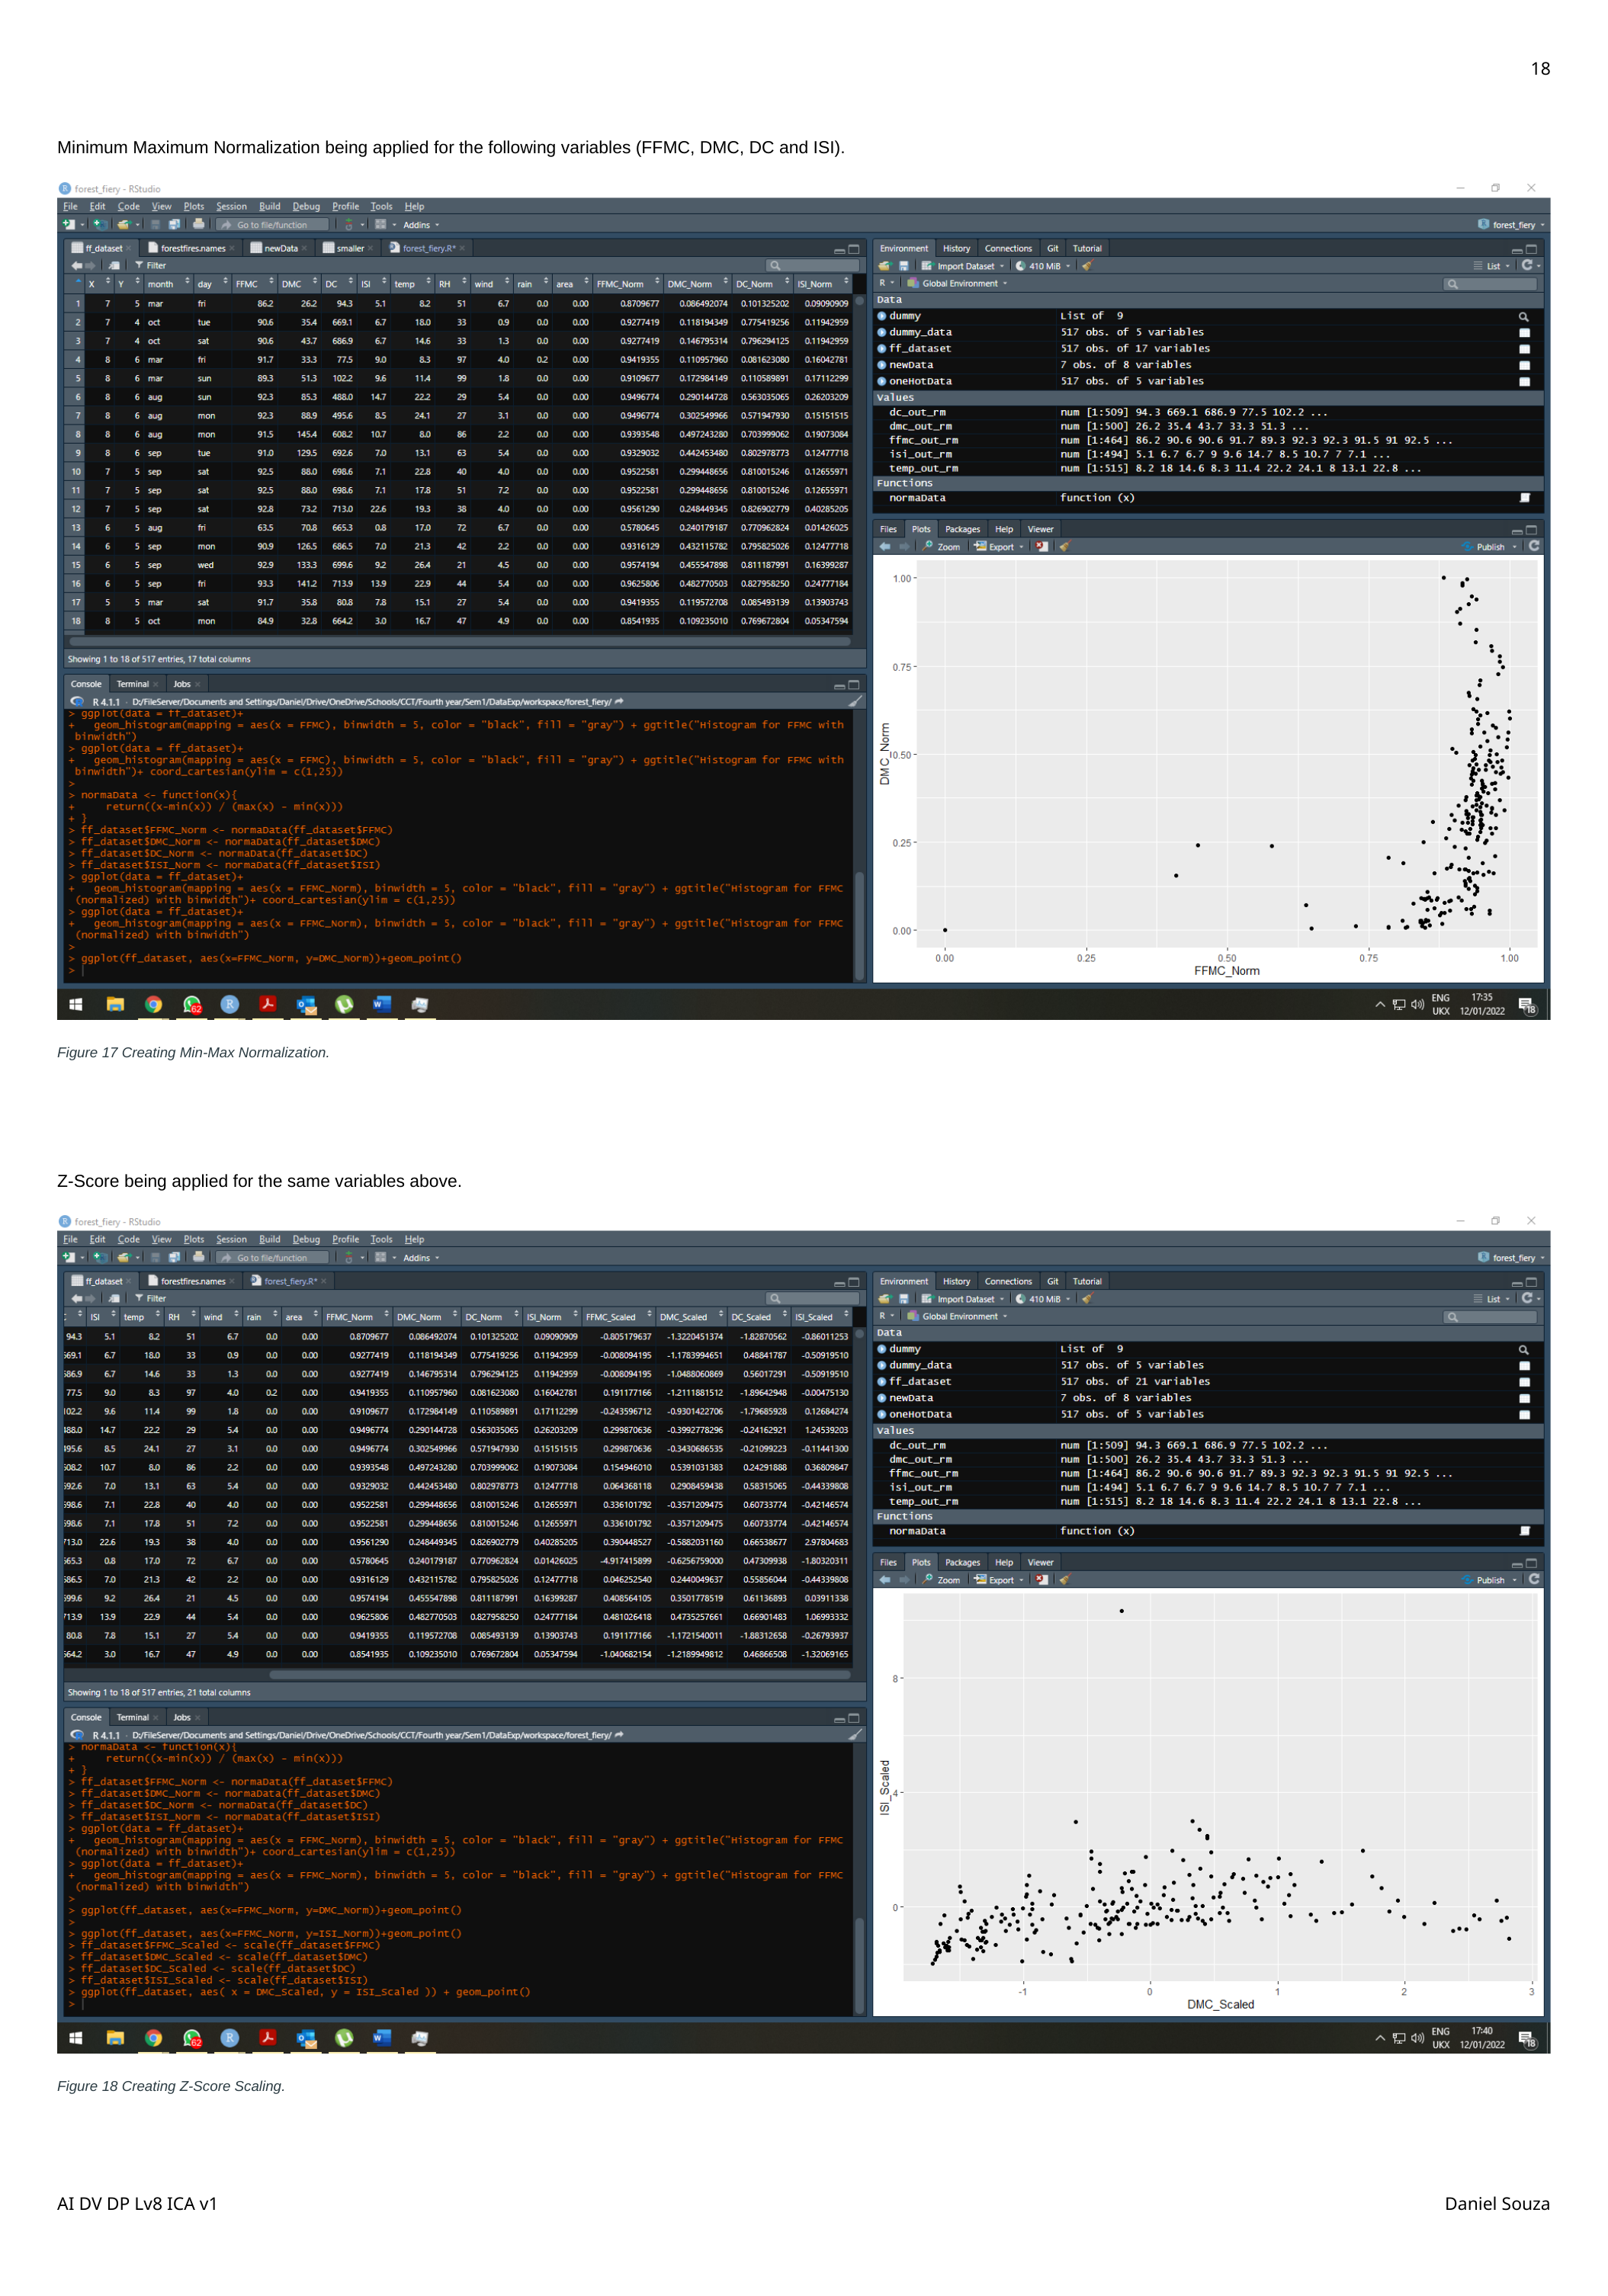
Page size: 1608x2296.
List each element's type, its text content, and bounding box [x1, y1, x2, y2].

picture [57, 180, 1551, 1020]
text Z-Score being applied for the same variables above. [57, 1171, 1550, 1191]
text Minimum Maximum Normalization being applied for the following variables (FFMC, DMC, DC and ISI). [57, 137, 1550, 157]
picture [57, 1213, 1551, 2054]
